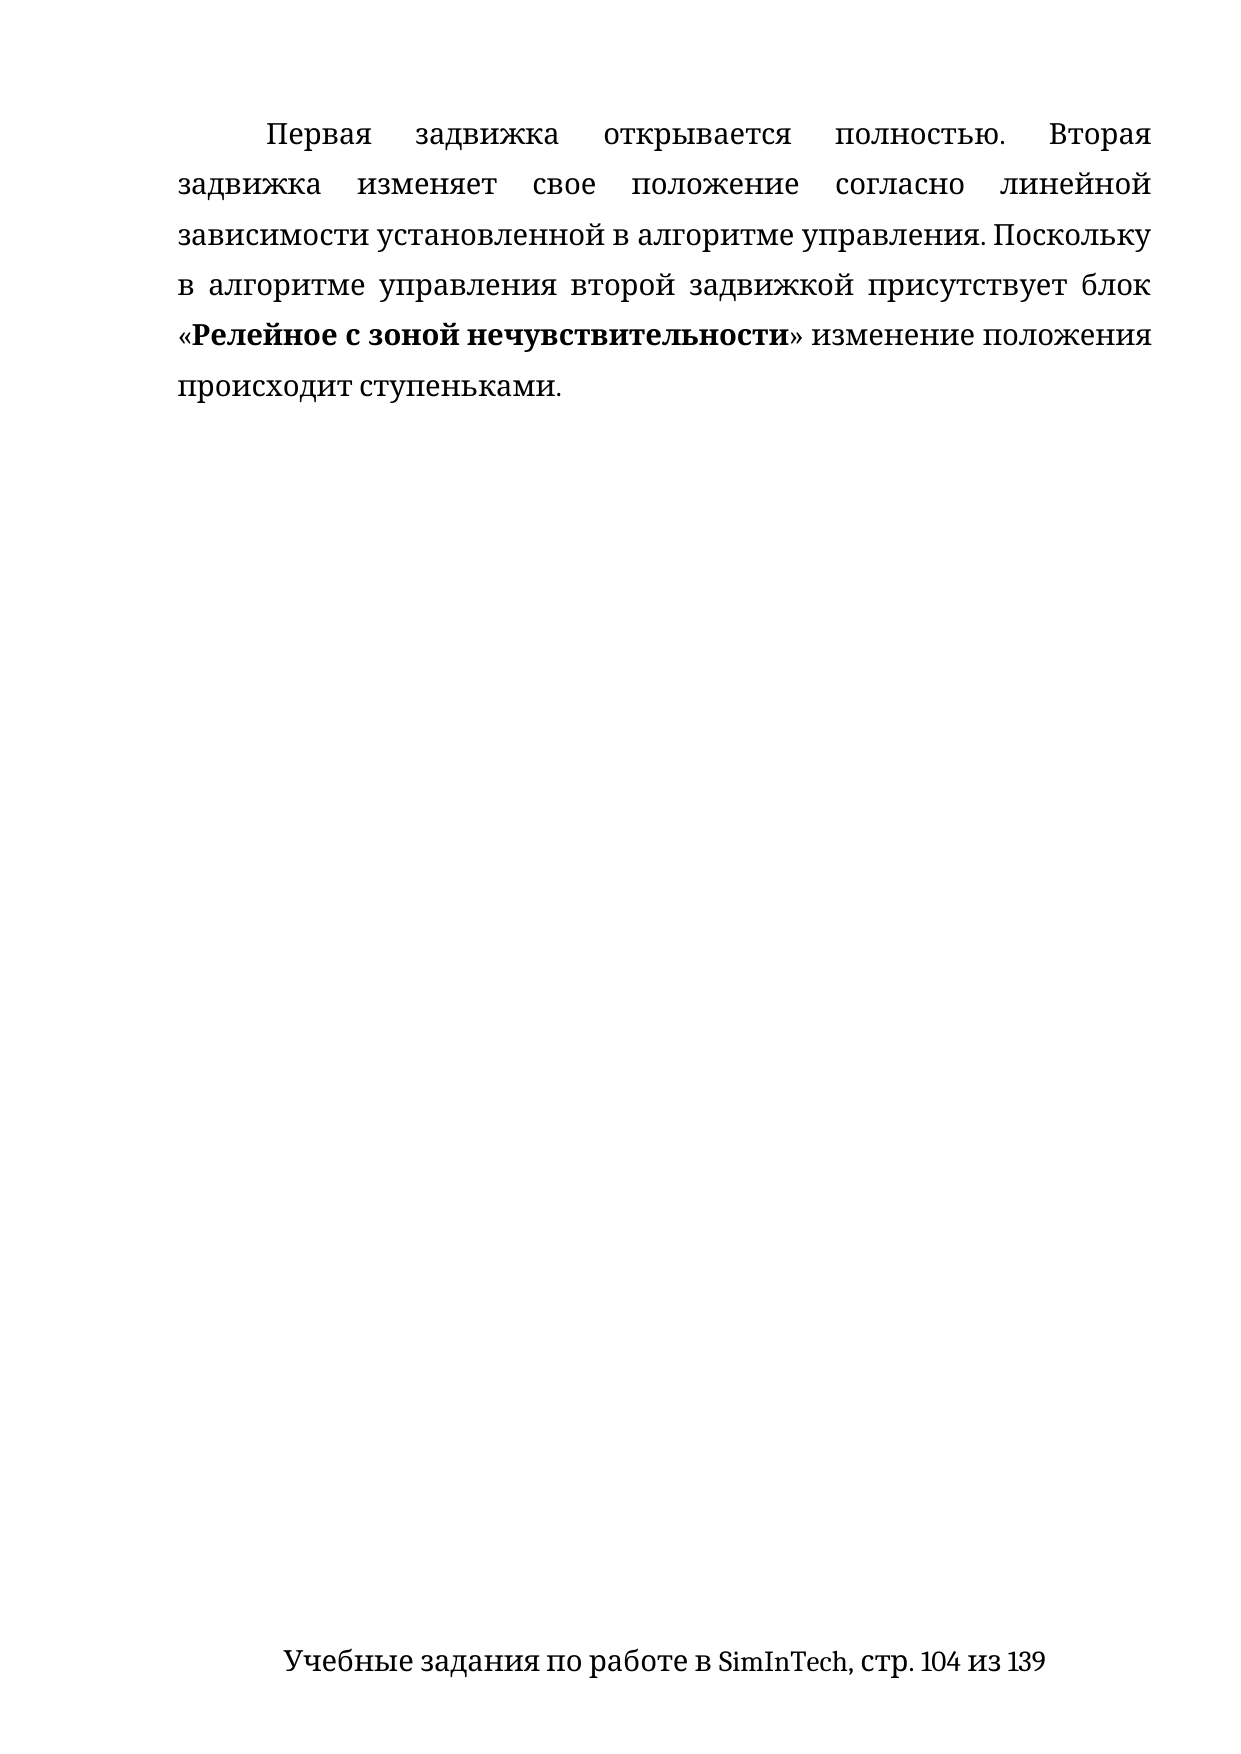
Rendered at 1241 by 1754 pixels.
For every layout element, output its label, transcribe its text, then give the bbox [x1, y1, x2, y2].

text Первая задвижка открывается полностью. Вторая задвижка изменяет свое положение согласно линейной зависимости установленной в алгоритме управления. Поскольку в алгоритме управления второй задвижкой присутствует блок «Релейное с зоной нечувствительности» изменение положения происходит ступеньками. [177, 118, 1152, 403]
